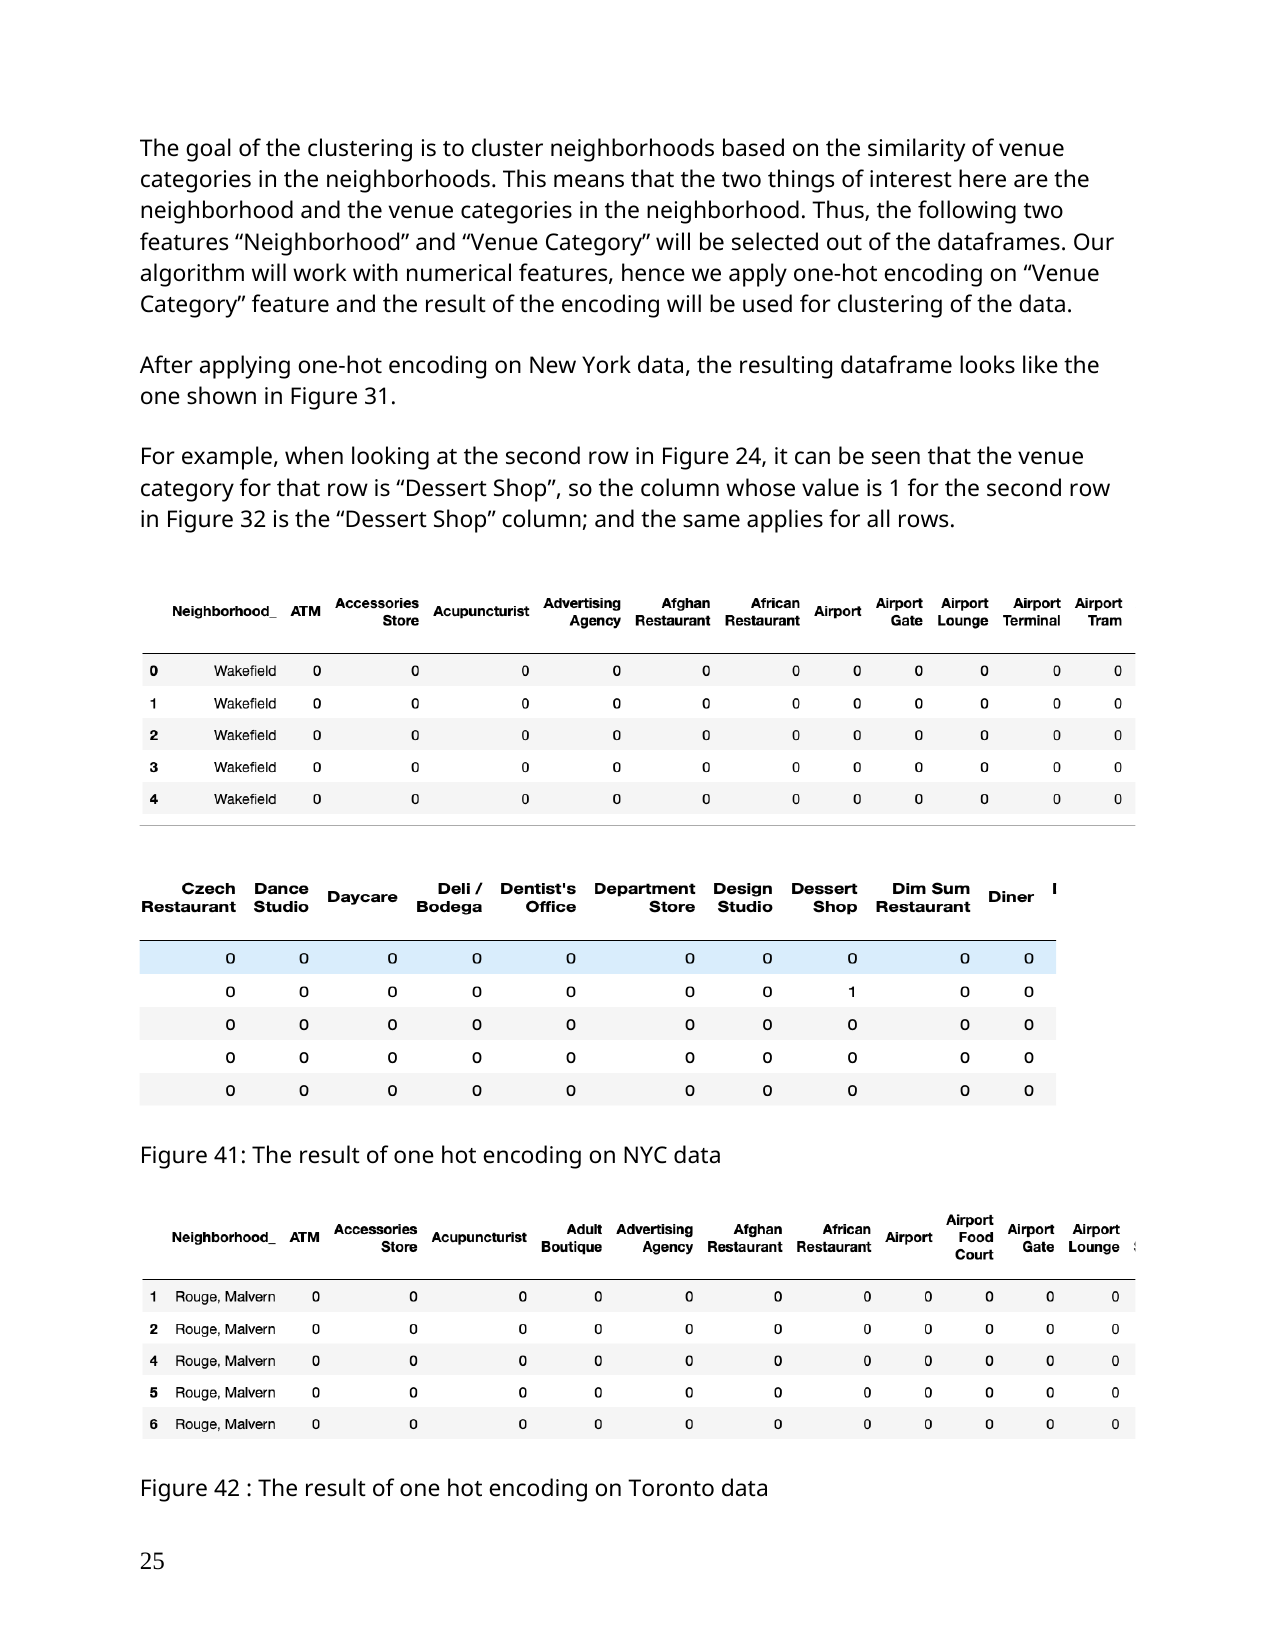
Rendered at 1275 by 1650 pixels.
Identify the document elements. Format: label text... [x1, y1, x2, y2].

text For example, when looking at the second row in Figure 24, it can be seen that the venue category for that row is “Dessert Shop”, so the column whose value is 1 for the second row in Figure 32 is the “Dessert Shop” column; and the same applies for all rows. [139, 440, 1136, 534]
picture [139, 854, 1057, 1110]
text After applying one-hot encoding on New York data, the resulting dataframe looks like the one shown in Figure 31. [139, 349, 1136, 411]
picture [139, 563, 1136, 826]
text Figure 41: The result of one hot encoding on NYC data [139, 1139, 1136, 1170]
picture [139, 1199, 1136, 1443]
text Figure 42 : The result of one hot encoding on Toronto data [139, 1472, 1136, 1503]
text The goal of the clustering is to cluster neighborhoods based on the similarity of venue categories in the neighborhoods. This means that the two things of interest here are the neighborhood and the venue categories in the neighborhood. Thus, the following two features “Neighborhood” and “Venue Category” will be selected out of the dataframes. Our algorithm will work with numerical features, hence we apply one-hot encoding on “Venue Category” feature and the result of the encoding will be used for clustering of the data. [139, 132, 1136, 319]
